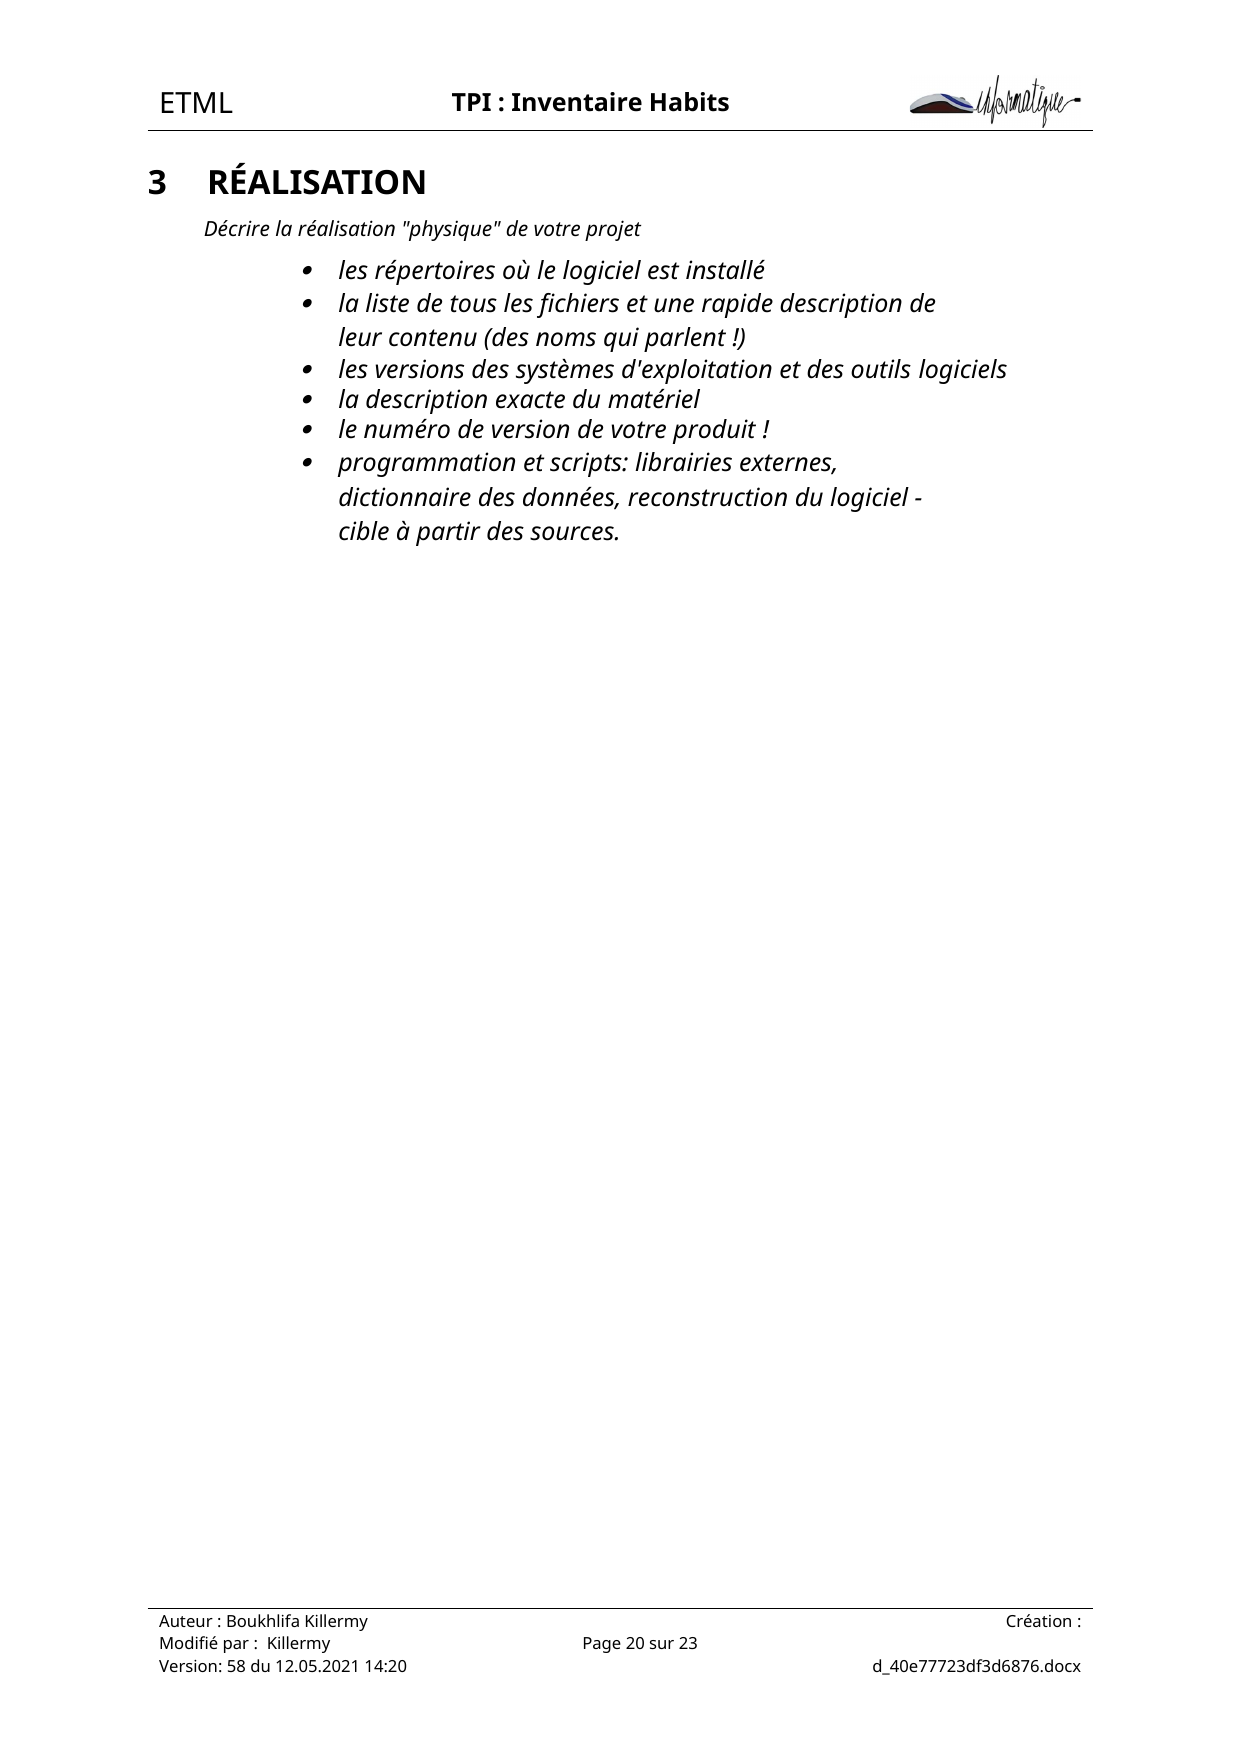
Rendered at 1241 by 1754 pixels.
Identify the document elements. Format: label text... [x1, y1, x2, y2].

list les versions des systèmes d'exploitation et des outils logiciels [301, 354, 1092, 384]
list la liste de tous les fichiers et une rapide description de leur contenu (des noms qui parlent !) [301, 286, 986, 354]
list la description exacte du matériel [301, 384, 1092, 414]
subtitle Réalisation [148, 159, 1092, 204]
picture [909, 75, 1082, 128]
list les répertoires où le logiciel est installé [301, 255, 1092, 286]
list programmation et scripts: librairies externes, dictionnaire des données, reconstruction du logiciel - cible à partir des sources. [301, 445, 970, 547]
list le numéro de version de votre produit ! [301, 414, 1092, 445]
text Décrire la réalisation "physique" de votre projet [204, 214, 1092, 243]
